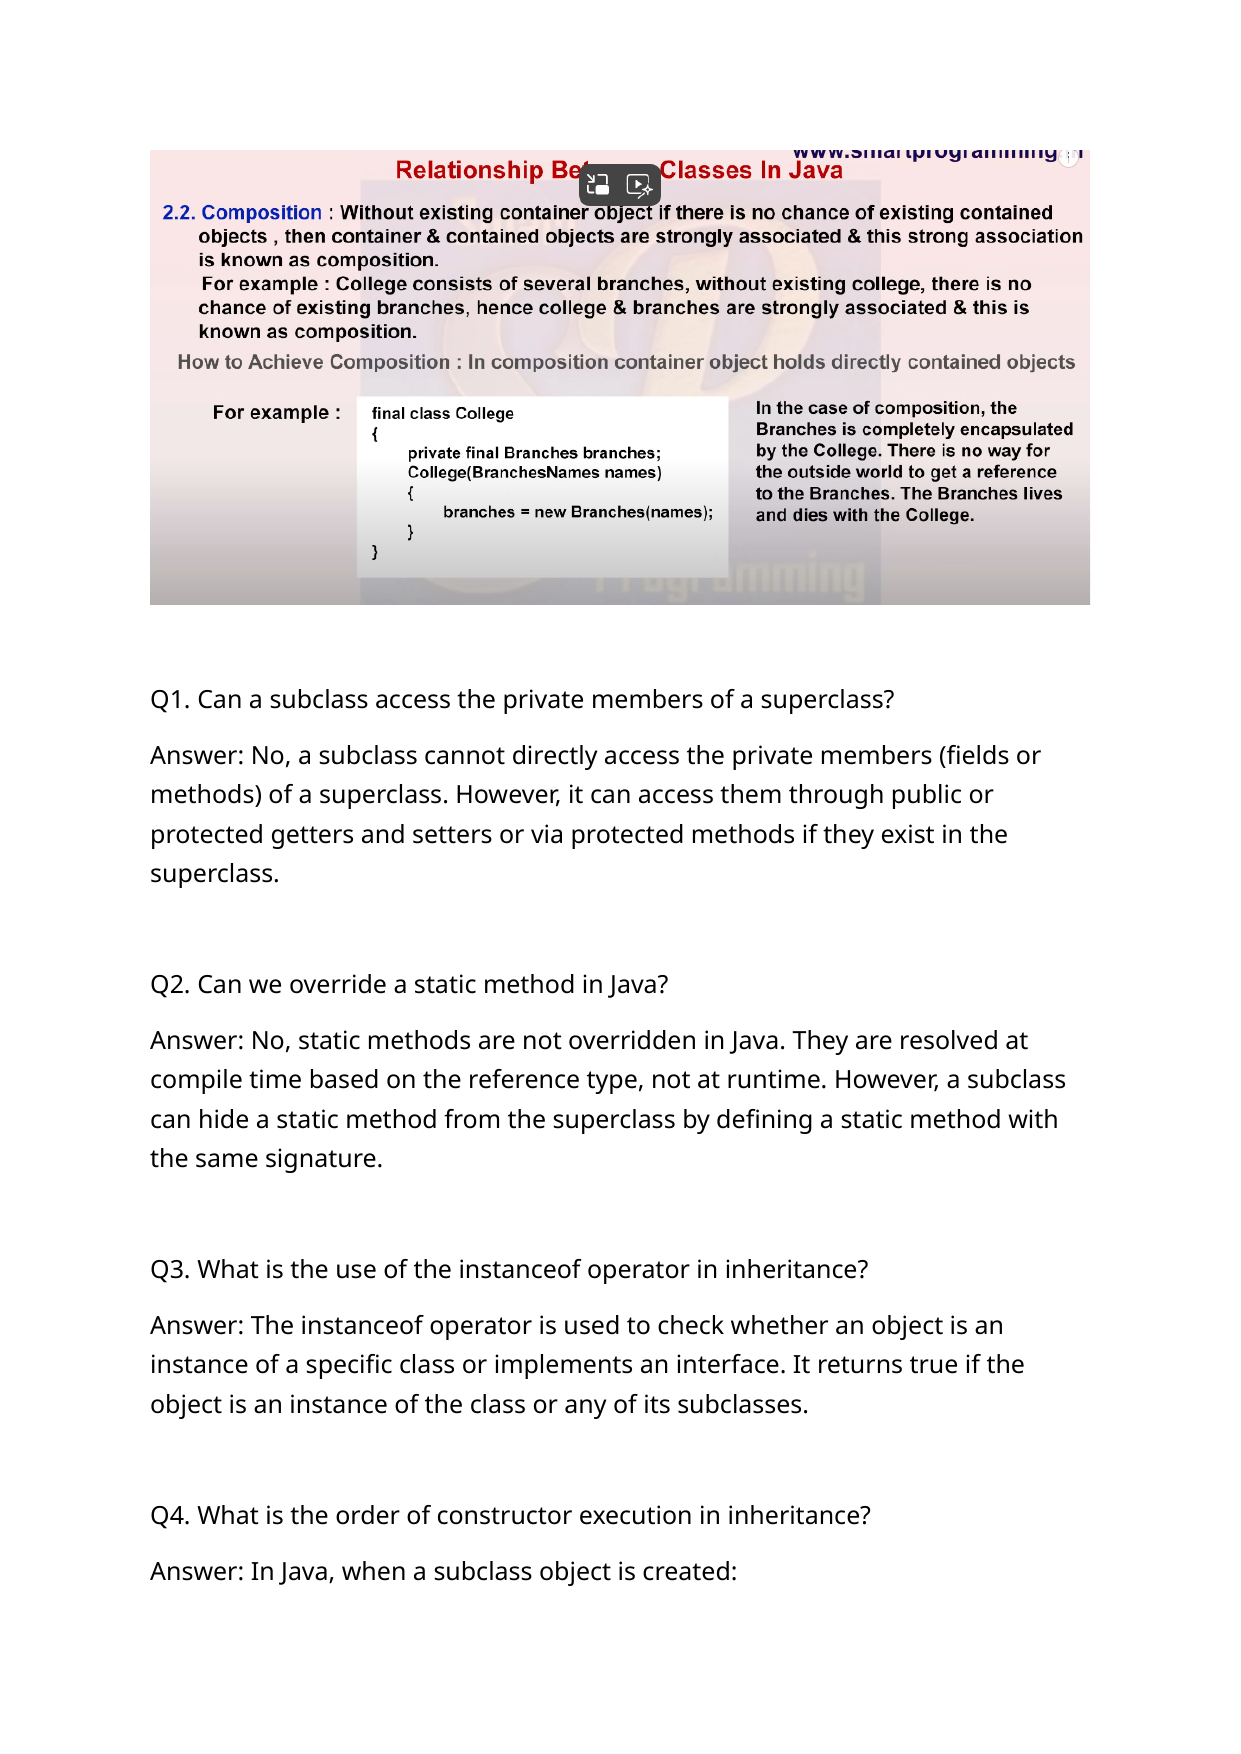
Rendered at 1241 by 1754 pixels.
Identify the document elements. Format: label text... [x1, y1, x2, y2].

text Answer: In Java, when a subclass object is created: [150, 1554, 1090, 1588]
text Q2. Can we override a static method in Java? [150, 967, 1090, 1001]
text Answer: No, a subclass cannot directly access the private members (fields or methods) of a superclass. However, it can access them through public or protected getters and setters or via protected methods if they exist in the superclass. [150, 738, 1090, 889]
text Answer: The instanceof operator is used to check whether an object is an instance of a specific class or implements an interface. It returns true if the object is an instance of the class or any of its subclasses. [150, 1308, 1090, 1420]
text Q4. What is the order of constructor execution in inheritance? [150, 1498, 1090, 1532]
text Q3. What is the use of the instanceof operator in inheritance? [150, 1252, 1090, 1286]
text Q1. Can a subclass access the private members of a superclass? [150, 682, 1090, 716]
text Answer: No, static methods are not overridden in Java. They are resolved at compile time based on the reference type, not at runtime. However, a subclass can hide a static method from the superclass by defining a static method with the same signature. [150, 1023, 1090, 1174]
picture [150, 150, 1091, 605]
